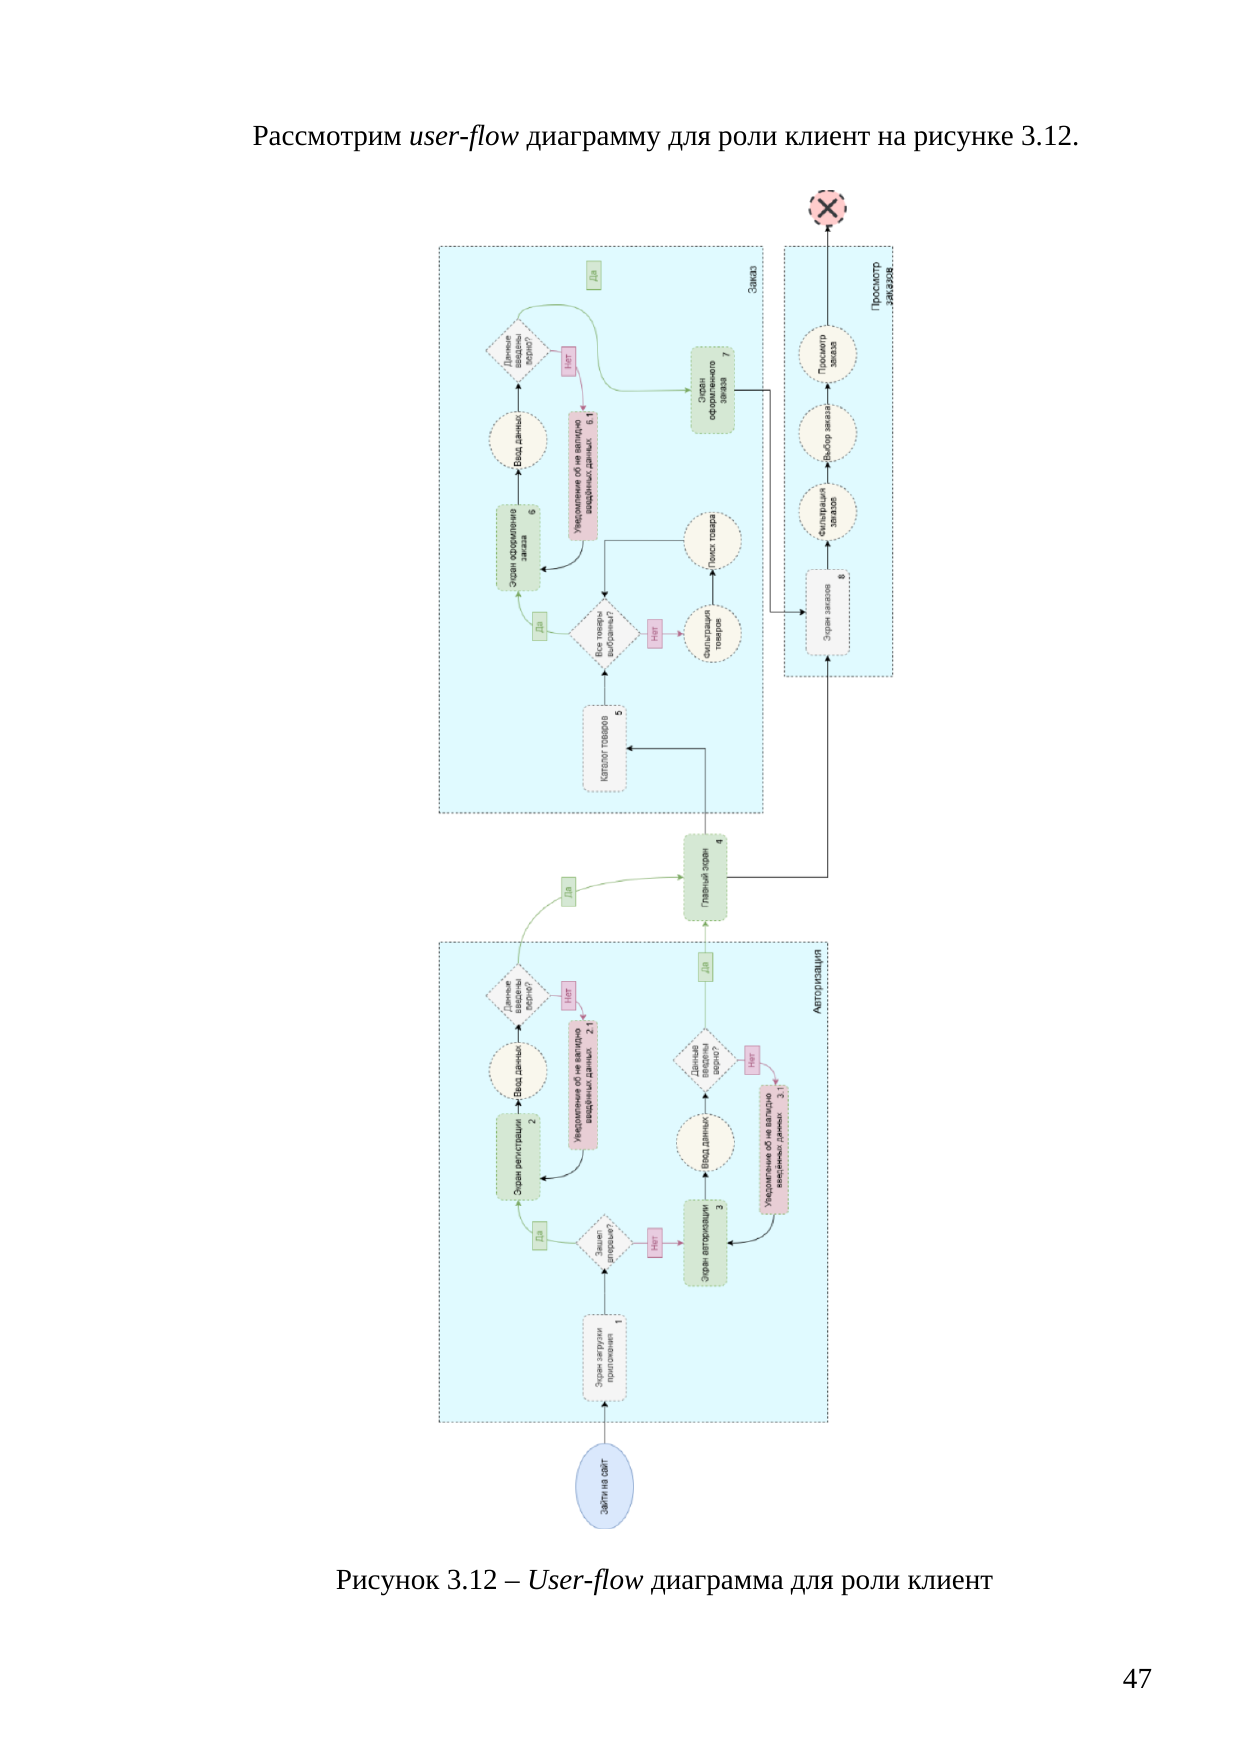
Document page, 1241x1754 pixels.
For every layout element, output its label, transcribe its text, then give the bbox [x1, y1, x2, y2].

picture [439, 191, 894, 1528]
text Рисунок 3.12 – User-flow диаграмма для роли клиент [177, 1562, 1152, 1596]
text Рассмотрим user-flow диаграмму для роли клиент на рисунке 3.12. [177, 118, 1152, 152]
